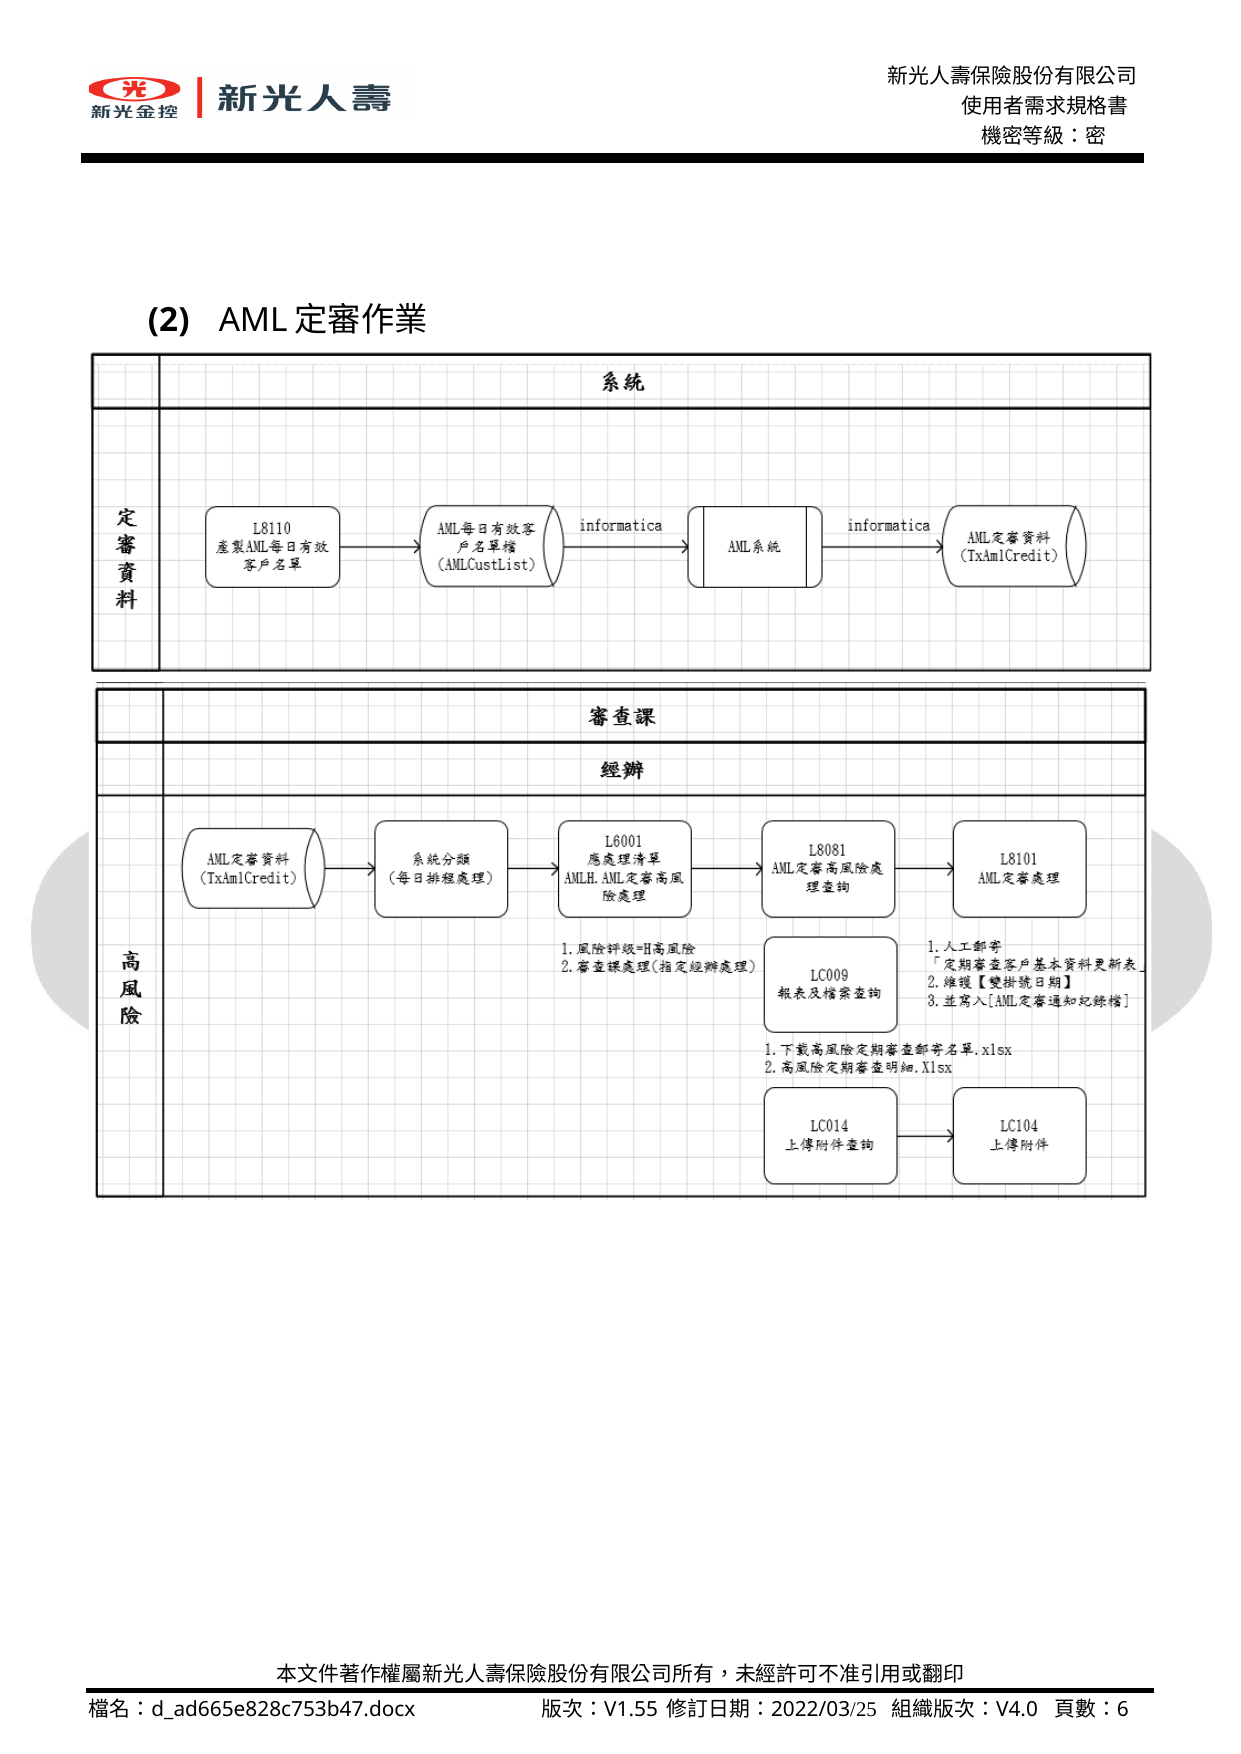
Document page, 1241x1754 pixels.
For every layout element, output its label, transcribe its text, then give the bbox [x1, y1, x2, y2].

picture [88, 347, 1152, 672]
picture [25, 682, 1215, 1200]
picture [88, 61, 414, 118]
subtitle AML定審作業 [148, 292, 1152, 341]
